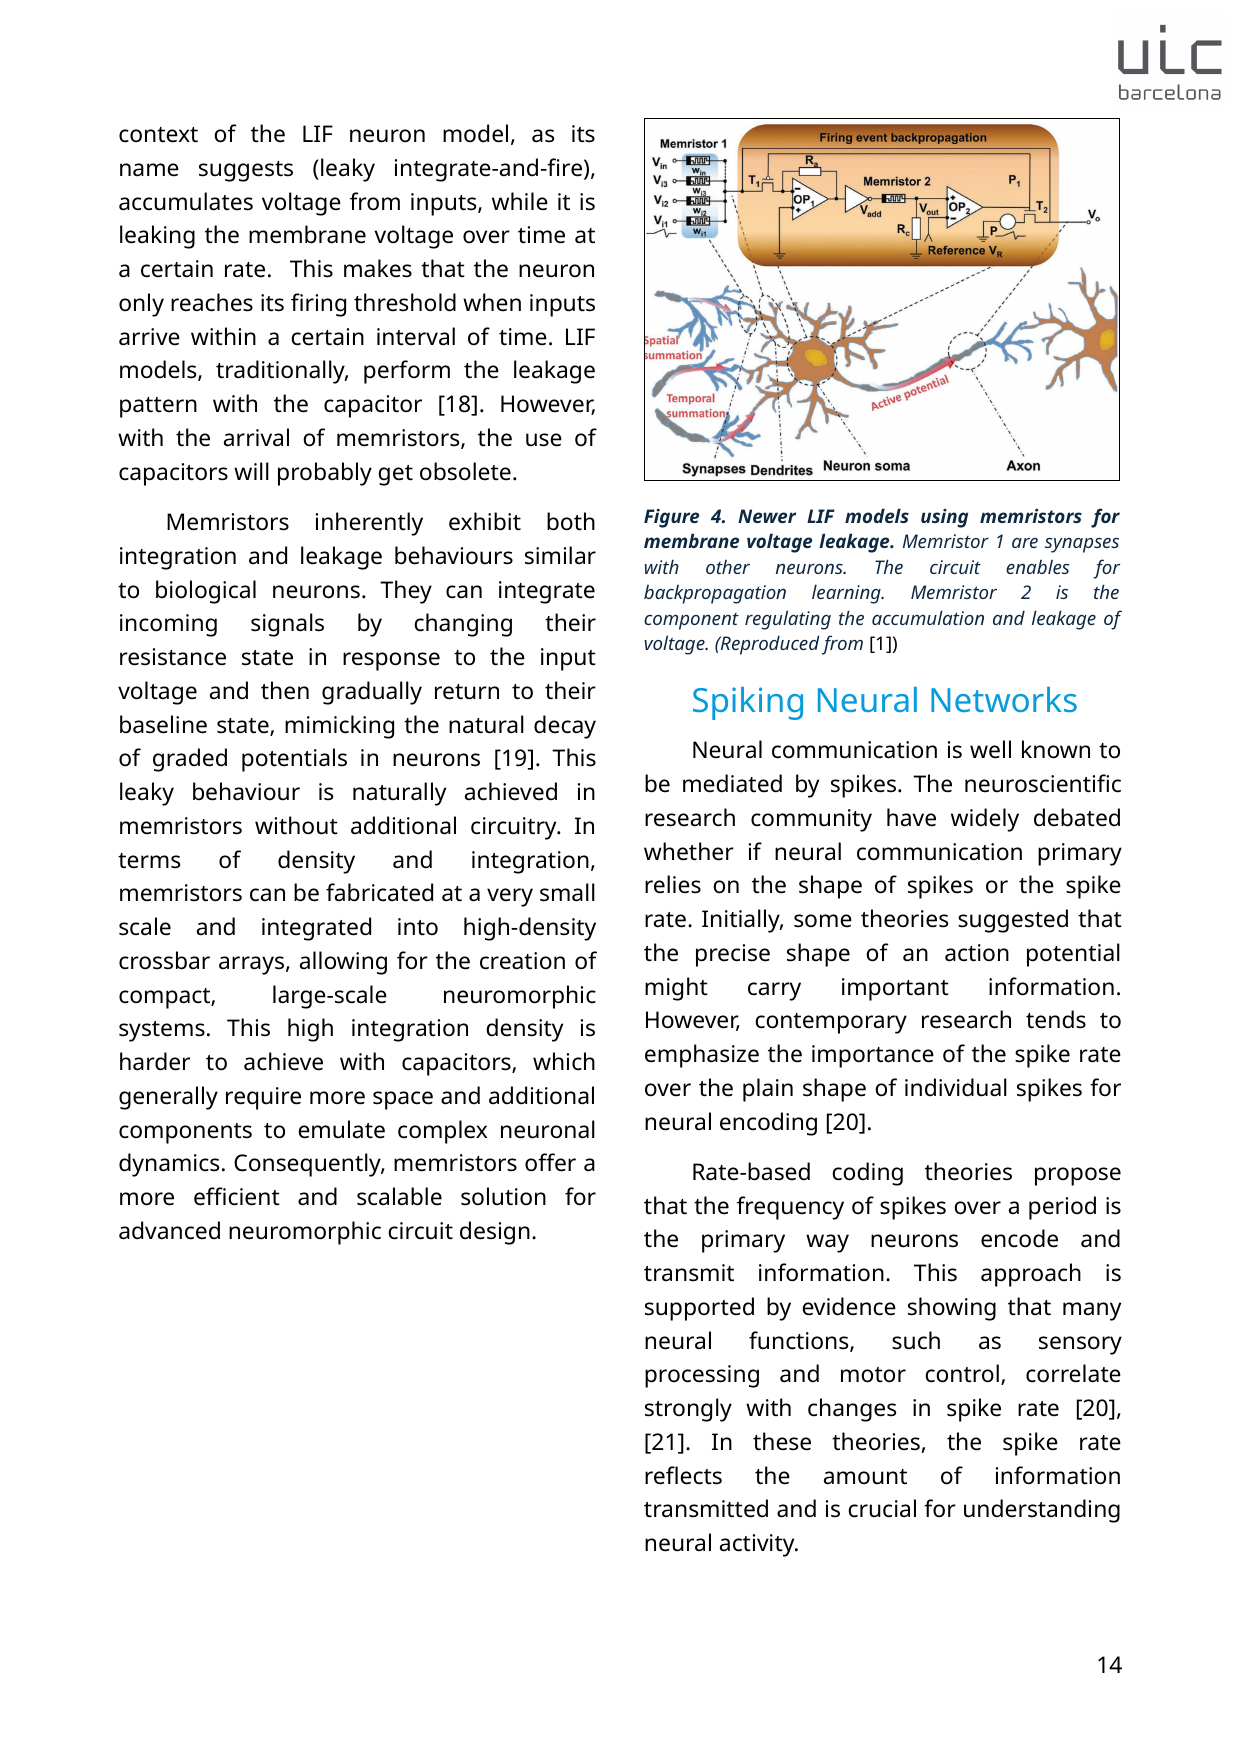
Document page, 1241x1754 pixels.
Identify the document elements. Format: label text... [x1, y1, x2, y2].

text Figure 4. Newer LIF models using memristors for membrane voltage leakage. Memristor 1 are synapses with other neurons. The circuit enables for backpropagation learning. Memristor 2 is the component regulating the accumulation and leakage of voltage. (Reproduced from ) [644, 503, 1122, 656]
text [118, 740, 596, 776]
text Neural communication is well known to be mediated by spikes. The neuroscientific research community have widely debated whether if neural communication primary relies on the shape of spikes or the spike rate. Initially, some theories suggested that the precise shape of an action potential might carry important information. However, contemporary research tends to emphasize the importance of the spike rate over the plain shape of individual spikes for neural encoding . [644, 734, 1122, 1137]
text Rate-based coding theories propose that the frequency of spikes over a period is the primary way neurons encode and transmit information. This approach is supported by evidence showing that many neural functions, such as sensory processing and motor control, correlate strongly with changes in spike rate . In these theories, the spike rate reflects the amount of information transmitted and is crucial for understanding neural activity. [644, 1156, 1122, 1558]
picture [1110, 11, 1229, 110]
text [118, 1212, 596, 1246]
picture [645, 119, 1119, 480]
subtitle Spiking Neural Networks [644, 677, 1122, 722]
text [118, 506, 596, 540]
